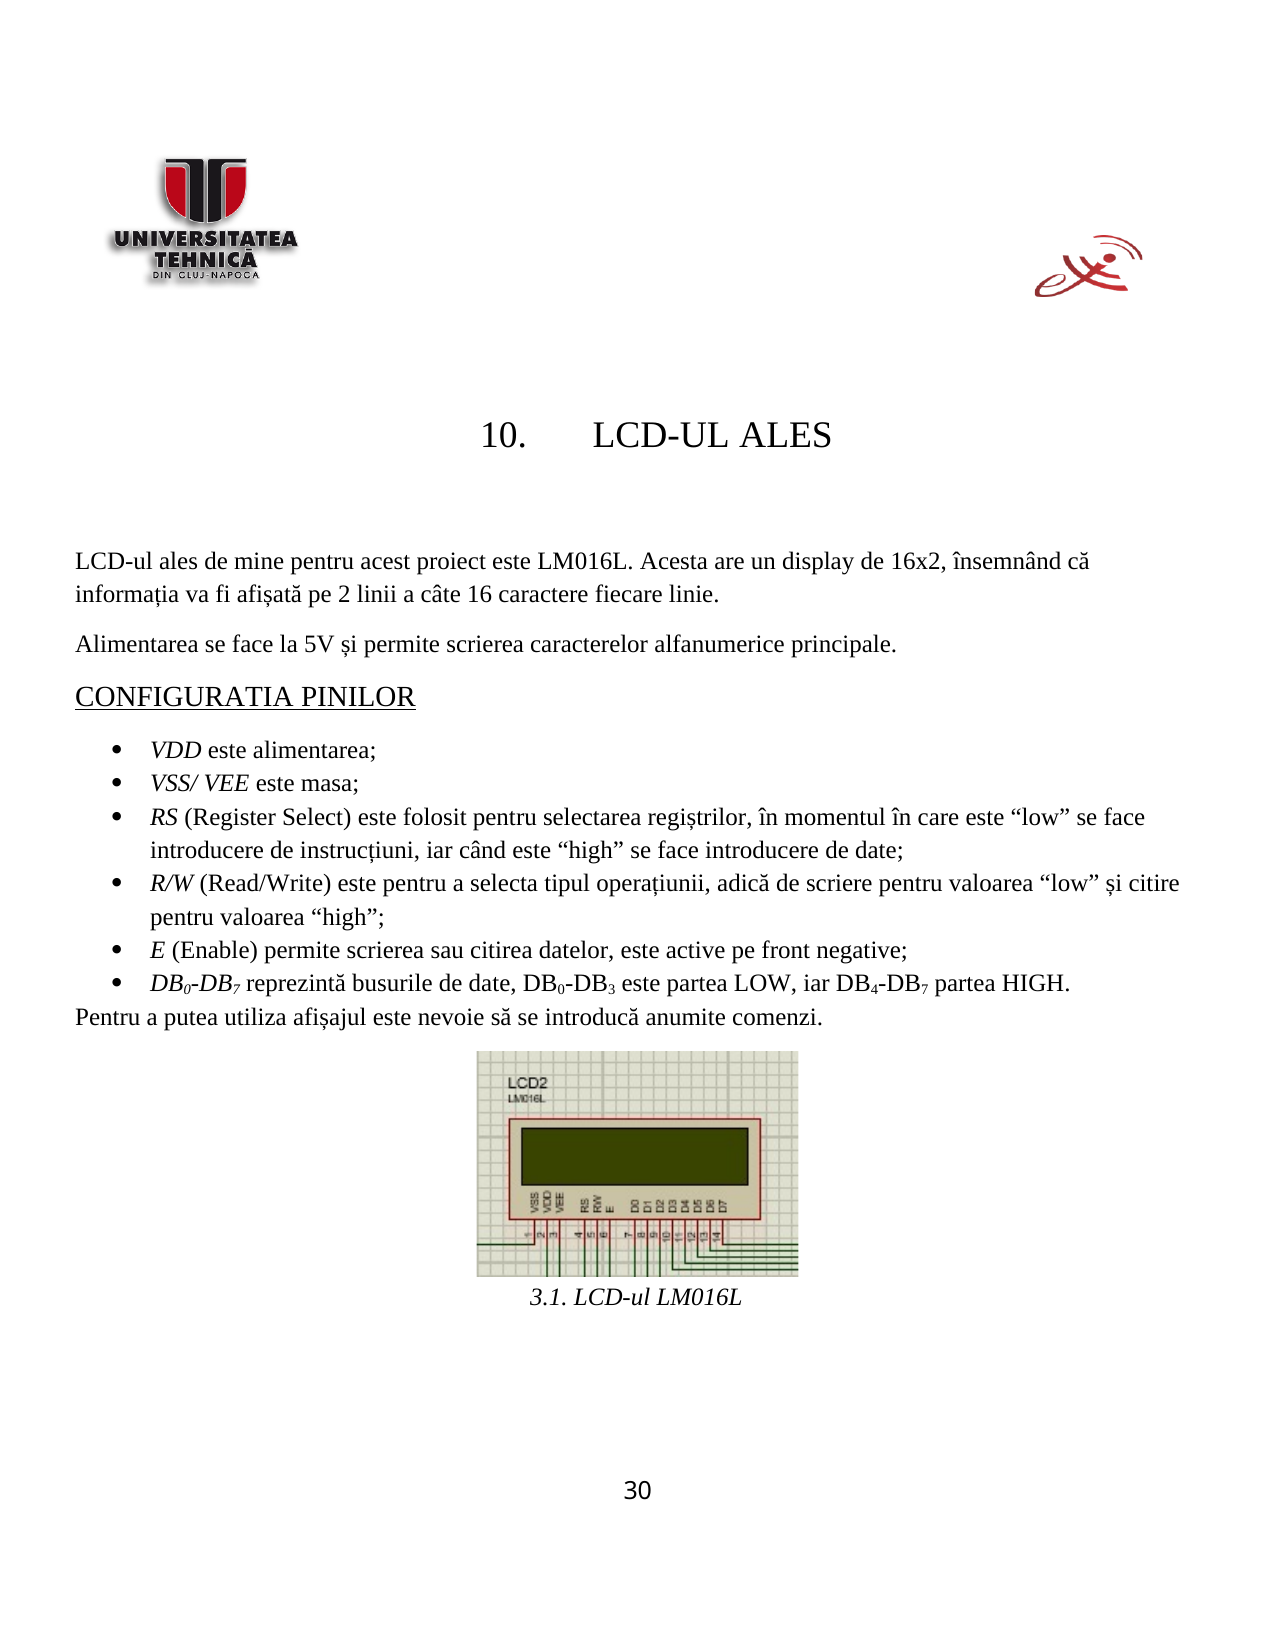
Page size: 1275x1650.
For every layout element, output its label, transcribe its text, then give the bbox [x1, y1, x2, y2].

list LCD-UL ALES [112, 413, 1200, 456]
text CONFIGURATIA PINILOR [75, 679, 1200, 713]
list E (Enable) permite scrierea sau citirea datelor, este active pe front negative; [112, 935, 1200, 964]
text Pentru a putea utiliza afișajul este nevoie să se introducă anumite comenzi. [75, 1002, 1200, 1031]
list VSS/ VEE este masa; [112, 768, 1200, 797]
list DB0-DB7 reprezintă busurile de date, DB0-DB3 este partea LOW, iar DB4-DB7 partea HIGH. [112, 968, 1200, 997]
list VDD este alimentarea; [112, 735, 1200, 764]
list RS (Register Select) este folosit pentru selectarea regiștrilor, în momentul în care este “low” se face introducere de instrucțiuni, iar când este “high” se face introducere de date; [112, 802, 1200, 864]
text Alimentarea se face la 5V și permite scrierea caracterelor alfanumerice principale. [75, 629, 1200, 658]
text 3.1. LCD-ul LM016L [75, 1282, 1200, 1311]
text LCD-ul ales de mine pentru acest proiect este LM016L. Acesta are un display de 16x2, însemnând că informația va fi afișată pe 2 linii a câte 16 caractere fiecare linie. [75, 546, 1200, 608]
list R/W (Read/Write) este pentru a selecta tipul operațiunii, adică de scriere pentru valoarea “low” și citire pentru valoarea “high”; [112, 868, 1200, 931]
